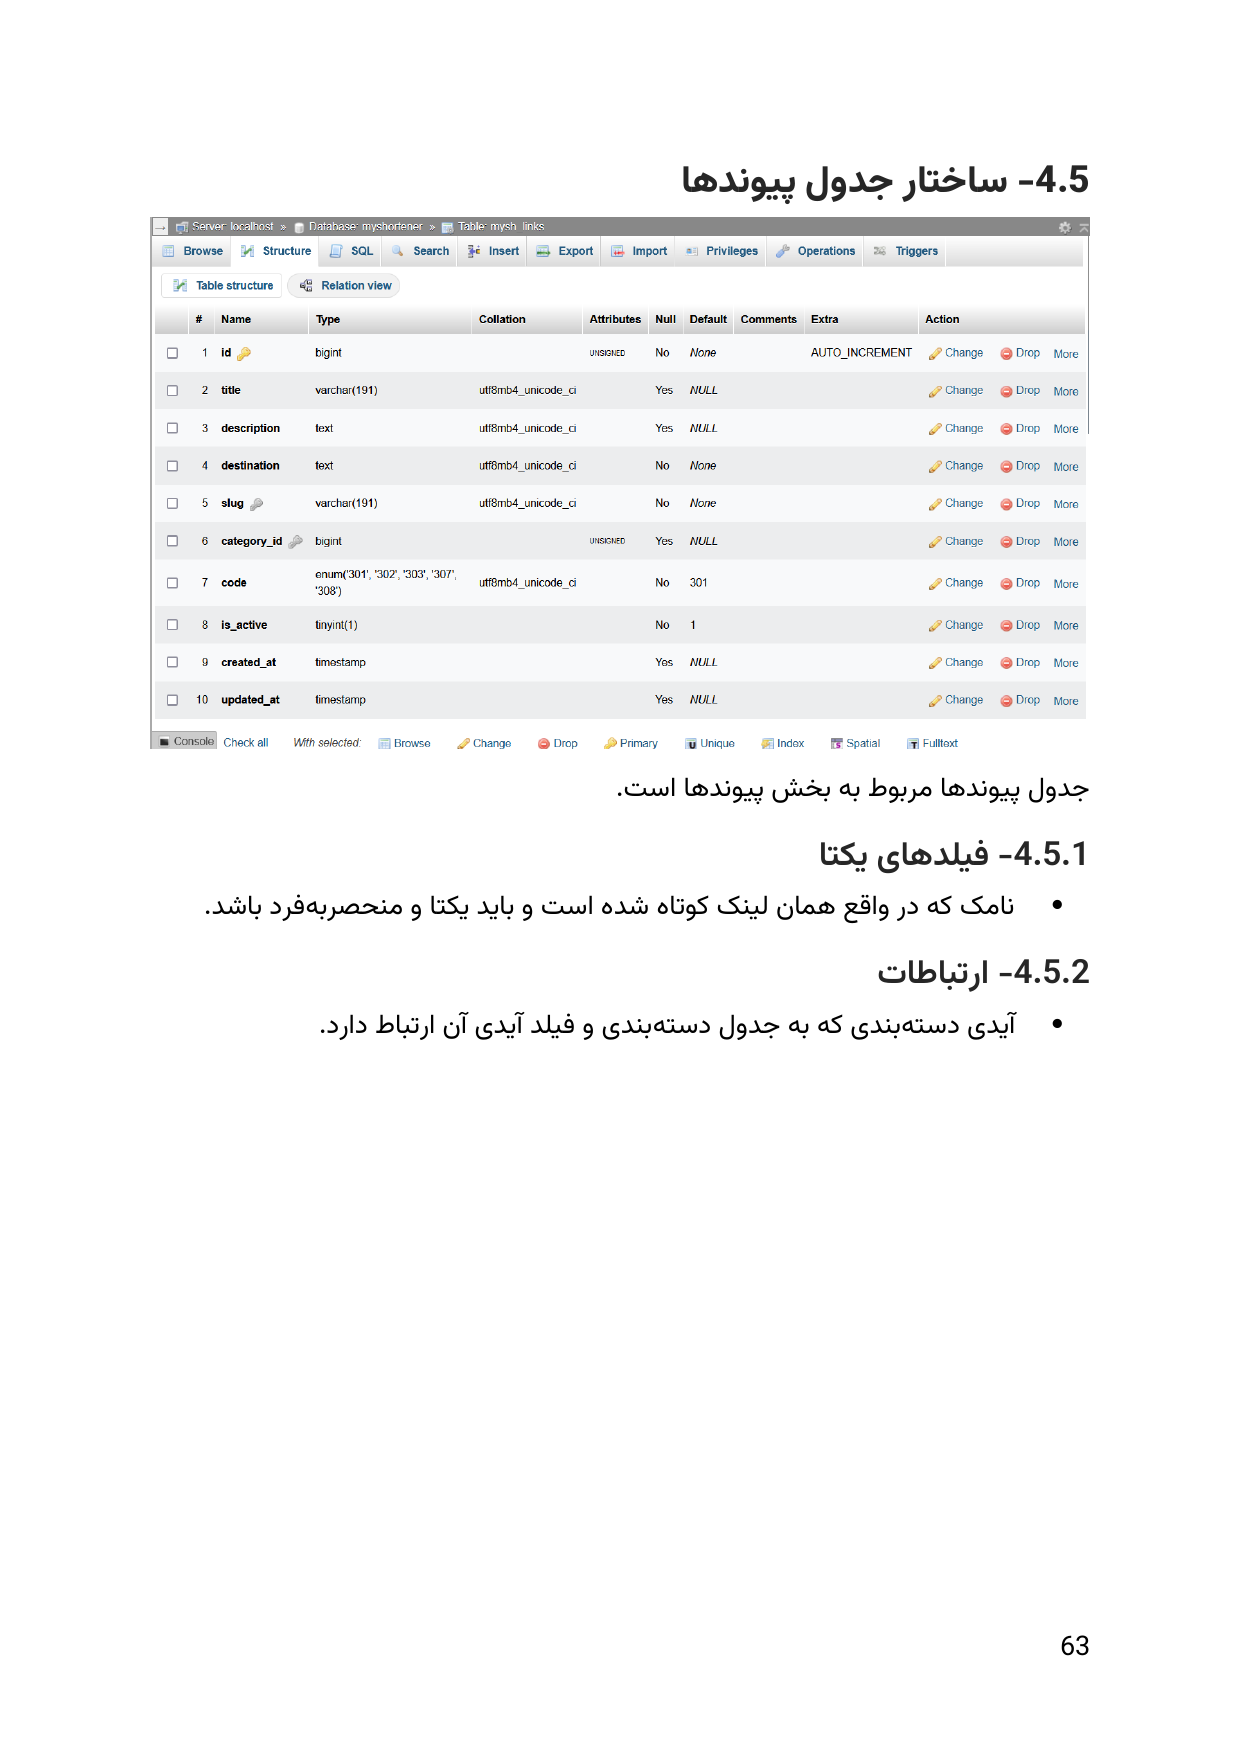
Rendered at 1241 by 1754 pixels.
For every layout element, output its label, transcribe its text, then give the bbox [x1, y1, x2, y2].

list نامک که در واقع همان لینک کوتاه شده است و باید یکتا و منحصربه‌فرد باشد. [150, 887, 1053, 929]
subtitle 4.5.2- ارتباطات [150, 949, 1090, 1001]
subtitle 4.5.1- فیلدهای یکتا [150, 831, 1090, 883]
picture [150, 217, 1090, 749]
text جدول پیوندها مربوط به بخش پیوندها است. [150, 768, 1090, 811]
list آیدی دسته‌بندی که به جدول دسته‌بندی و فیلد آیدی آن ارتباط دارد. [150, 1006, 1053, 1048]
subtitle 4.5- ساختار جدول پیوندها [150, 154, 1090, 213]
